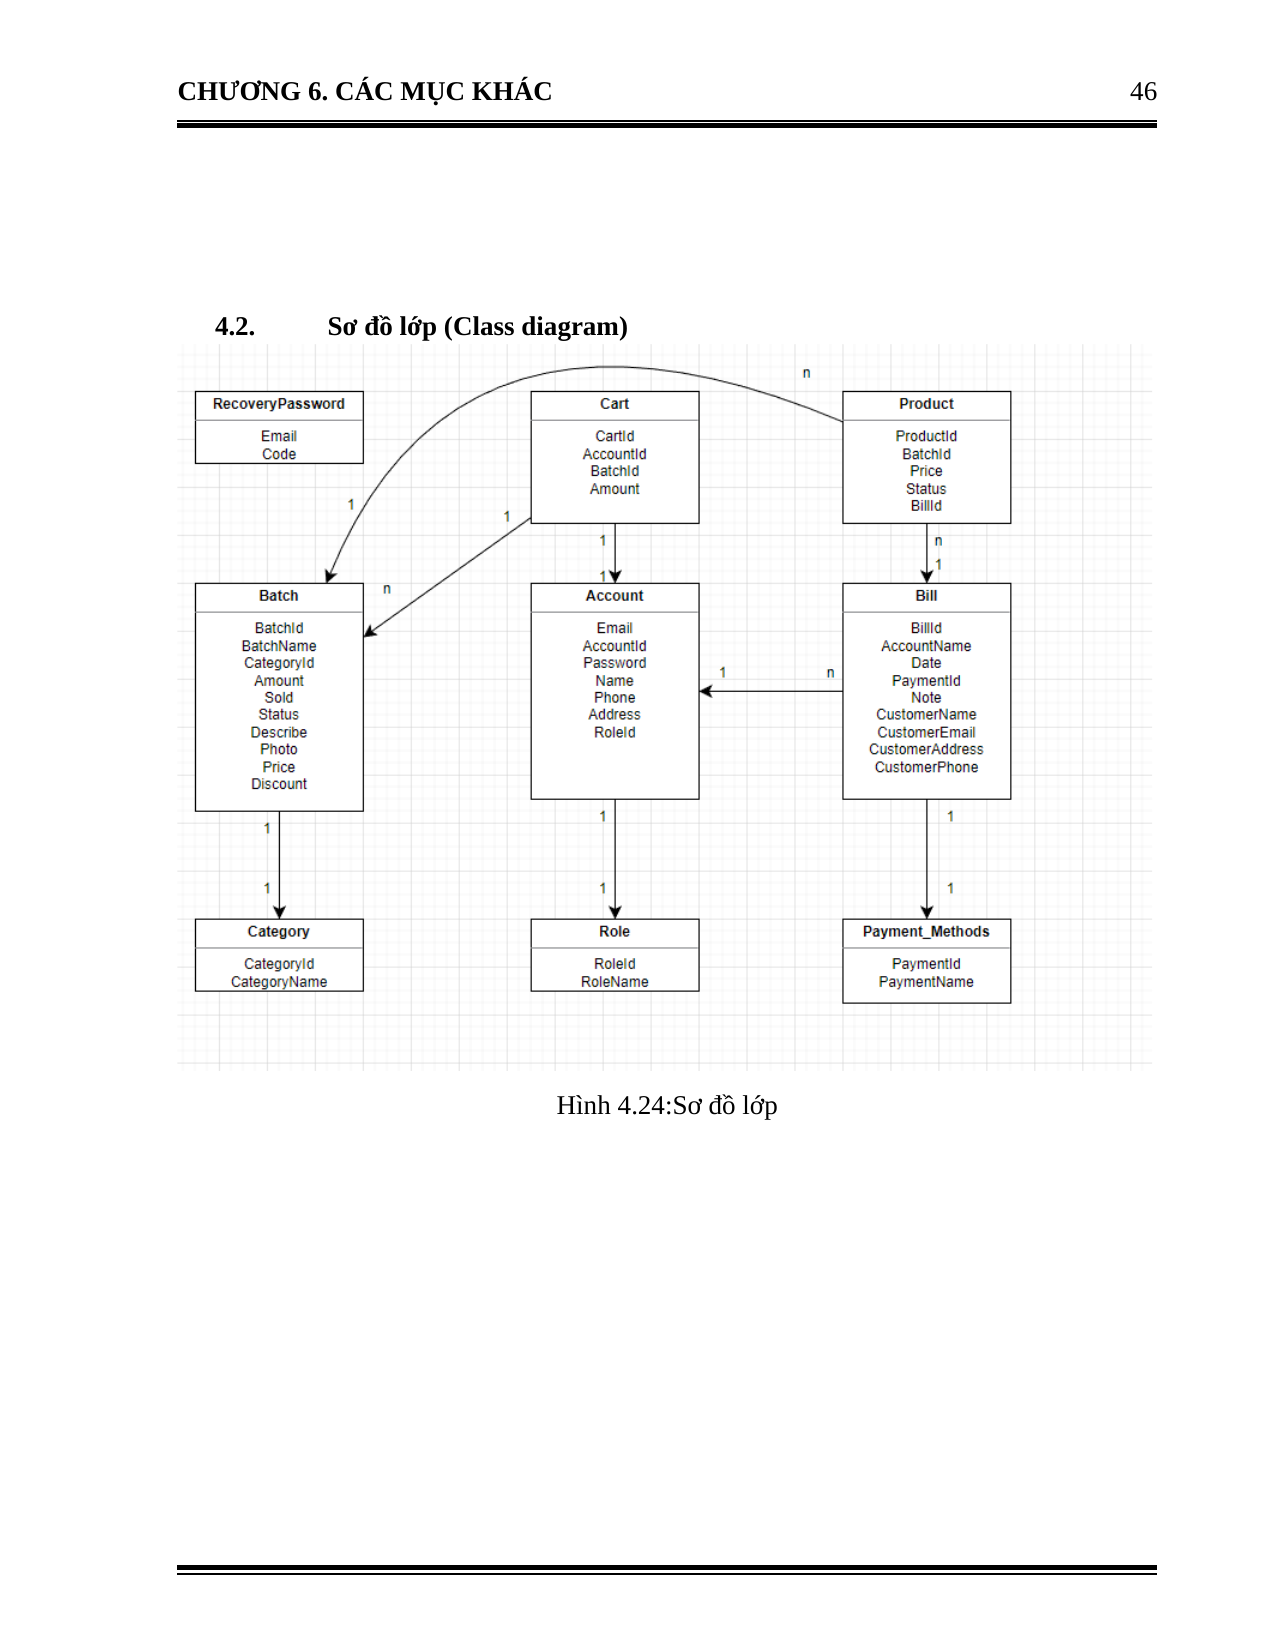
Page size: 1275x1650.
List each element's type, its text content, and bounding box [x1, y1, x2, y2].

picture [177, 343, 1153, 1071]
subtitle Sơ đồ lớp (Class diagram) [215, 310, 1157, 341]
